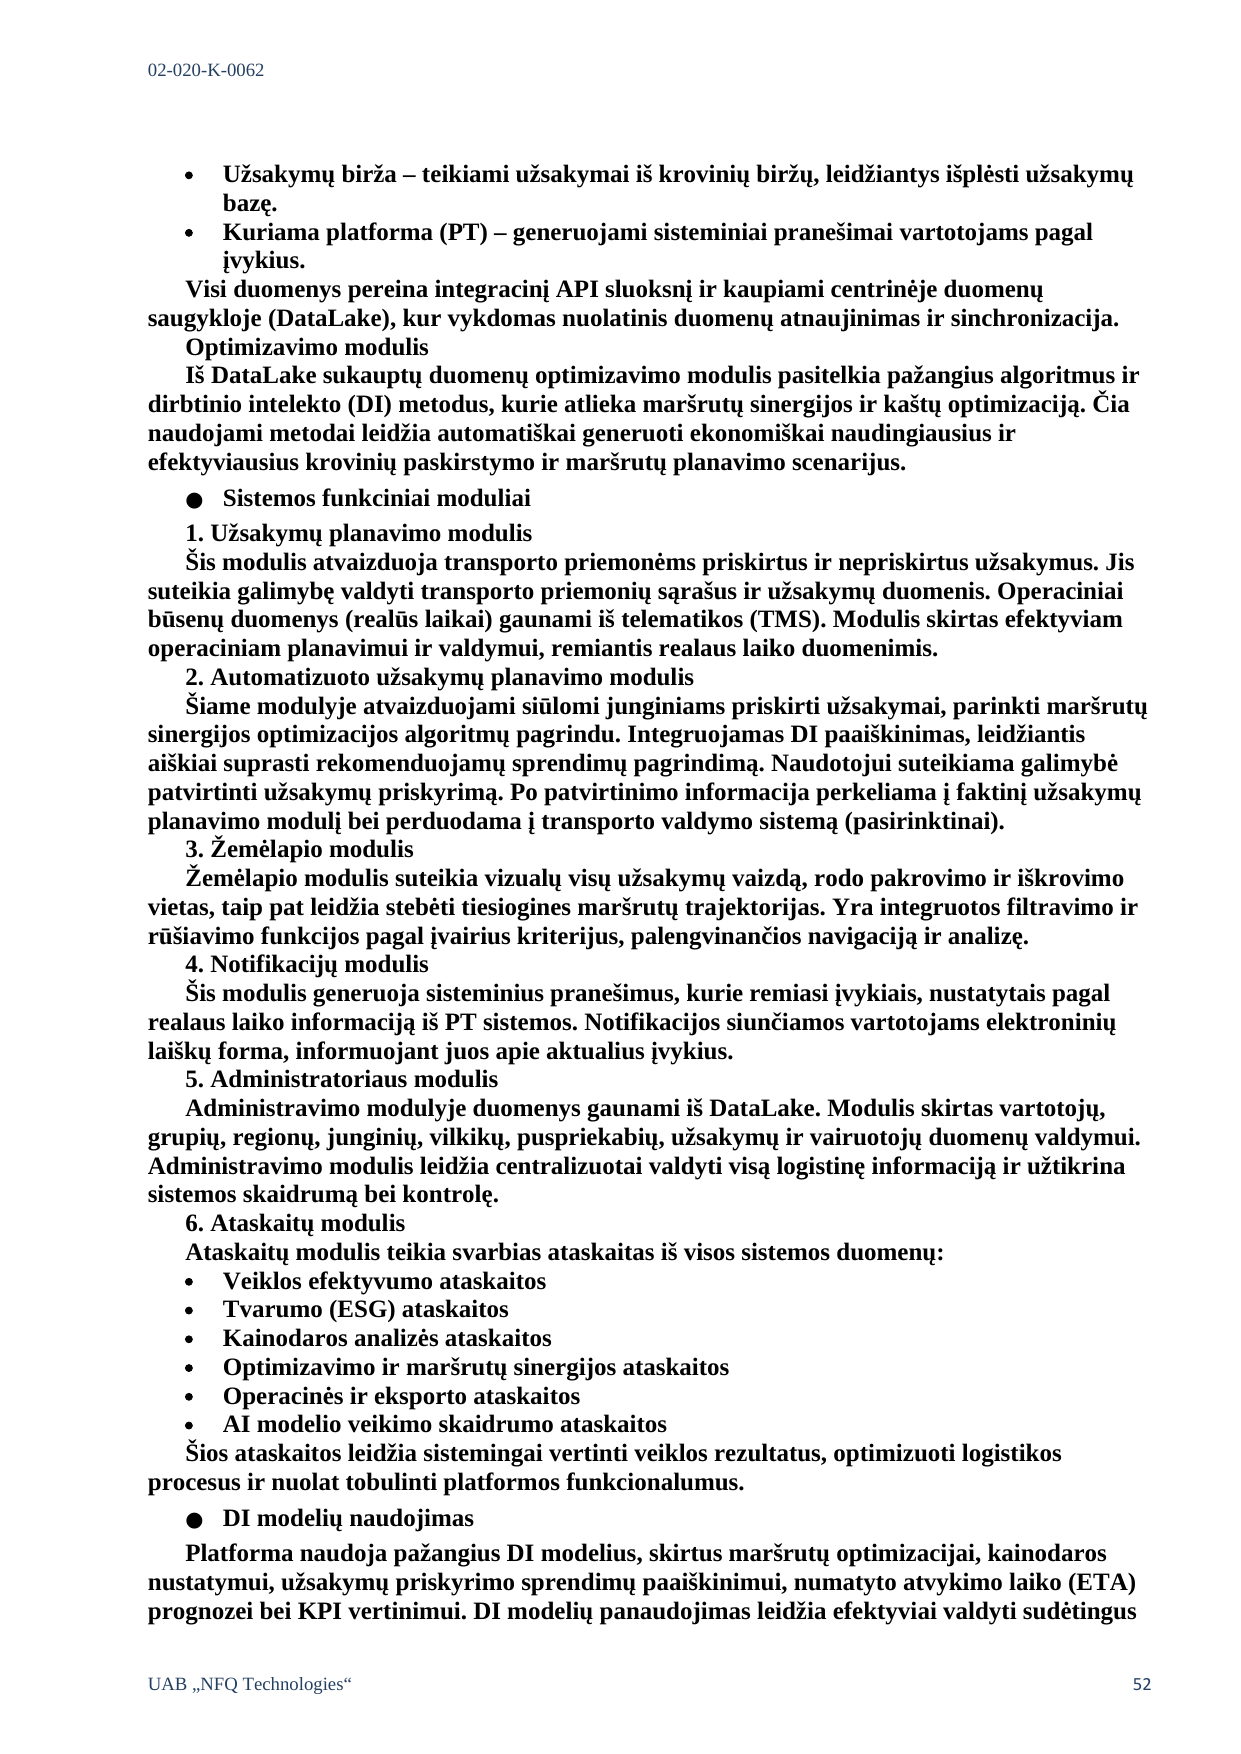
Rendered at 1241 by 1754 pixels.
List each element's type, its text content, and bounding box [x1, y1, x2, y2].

text Žemėlapio modulis suteikia vizualų visų užsakymų vaizdą, rodo pakrovimo ir iškrovimo vietas, taip pat leidžia stebėti tiesiogines maršrutų trajektorijas. Yra integruotos filtravimo ir rūšiavimo funkcijos pagal įvairius kriterijus, palengvinančios navigaciją ir analizę. [148, 863, 1152, 949]
text Visi duomenys pereina integracinį API sluoksnį ir kaupiami centrinėje duomenų saugykloje (DataLake), kur vykdomas nuolatinis duomenų atnaujinimas ir sinchronizacija. [148, 274, 1152, 332]
text Iš DataLake sukauptų duomenų optimizavimo modulis pasitelkia pažangius algoritmus ir dirbtinio intelekto (DI) metodus, kurie atlieka maršrutų sinergijos ir kaštų optimizaciją. Čia naudojami metodai leidžia automatiškai generuoti ekonomiškai naudingiausius ir efektyviausius krovinių paskirstymo ir maršrutų planavimo scenarijus. [148, 361, 1152, 476]
text Optimizavimo modulis [148, 332, 1152, 361]
text Šios ataskaitos leidžia sistemingai vertinti veiklos rezultatus, optimizuoti logistikos procesus ir nuolat tobulinti platformos funkcionalumus. [148, 1438, 1152, 1496]
list Optimizavimo ir maršrutų sinergijos ataskaitos [185, 1352, 1152, 1381]
text Šis modulis atvaizduoja transporto priemonėms priskirtus ir nepriskirtus užsakymus. Jis suteikia galimybę valdyti transporto priemonių sąrašus ir užsakymų duomenis. Operaciniai būsenų duomenys (realūs laikai) gaunami iš telematikos (TMS). Modulis skirtas efektyviam operaciniam planavimui ir valdymui, remiantis realaus laiko duomenimis. [148, 547, 1152, 662]
list DI modelių naudojimas [185, 1496, 1152, 1538]
text 4. Notifikacijų modulis [148, 949, 1152, 978]
text 3. Žemėlapio modulis [148, 834, 1152, 863]
list Kainodaros analizės ataskaitos [185, 1323, 1152, 1352]
text Šis modulis generuoja sisteminius pranešimus, kurie remiasi įvykiais, nustatytais pagal realaus laiko informaciją iš PT sistemos. Notifikacijos siunčiamos vartotojams elektroninių laiškų forma, informuojant juos apie aktualius įvykius. [148, 978, 1152, 1064]
text 5. Administratoriaus modulis [148, 1064, 1152, 1093]
list Operacinės ir eksporto ataskaitos [185, 1381, 1152, 1409]
list Sistemos funkciniai moduliai [185, 476, 1152, 518]
text Šiame modulyje atvaizduojami siūlomi junginiams priskirti užsakymai, parinkti maršrutų sinergijos optimizacijos algoritmų pagrindu. Integruojamas DI paaiškinimas, leidžiantis aiškiai suprasti rekomenduojamų sprendimų pagrindimą. Naudotojui suteikiama galimybė patvirtinti užsakymų priskyrimą. Po patvirtinimo informacija perkeliama į faktinį užsakymų planavimo modulį bei perduodama į transporto valdymo sistemą (pasirinktinai). [148, 691, 1152, 834]
list AI modelio veikimo skaidrumo ataskaitos [185, 1409, 1152, 1438]
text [148, 1538, 1152, 1625]
text 6. Ataskaitų modulis [148, 1208, 1152, 1237]
list Tvarumo (ESG) ataskaitos [185, 1294, 1152, 1323]
text Administravimo modulyje duomenys gaunami iš DataLake. Modulis skirtas vartotojų, grupių, regionų, junginių, vilkikų, puspriekabių, užsakymų ir vairuotojų duomenų valdymui. Administravimo modulis leidžia centralizuotai valdyti visą logistinę informaciją ir užtikrina sistemos skaidrumą bei kontrolę. [148, 1093, 1152, 1208]
text Ataskaitų modulis teikia svarbias ataskaitas iš visos sistemos duomenų: [148, 1237, 1152, 1266]
text 2. Automatizuoto užsakymų planavimo modulis [148, 662, 1152, 691]
list Veiklos efektyvumo ataskaitos [185, 1266, 1152, 1294]
list Kuriama platforma (PT) – generuojami sisteminiai pranešimai vartotojams pagal įvykius. [185, 217, 1152, 274]
list Užsakymų birža – teikiami užsakymai iš krovinių biržų, leidžiantys išplėsti užsakymų bazę. [185, 159, 1152, 217]
text 1. Užsakymų planavimo modulis [148, 518, 1152, 547]
